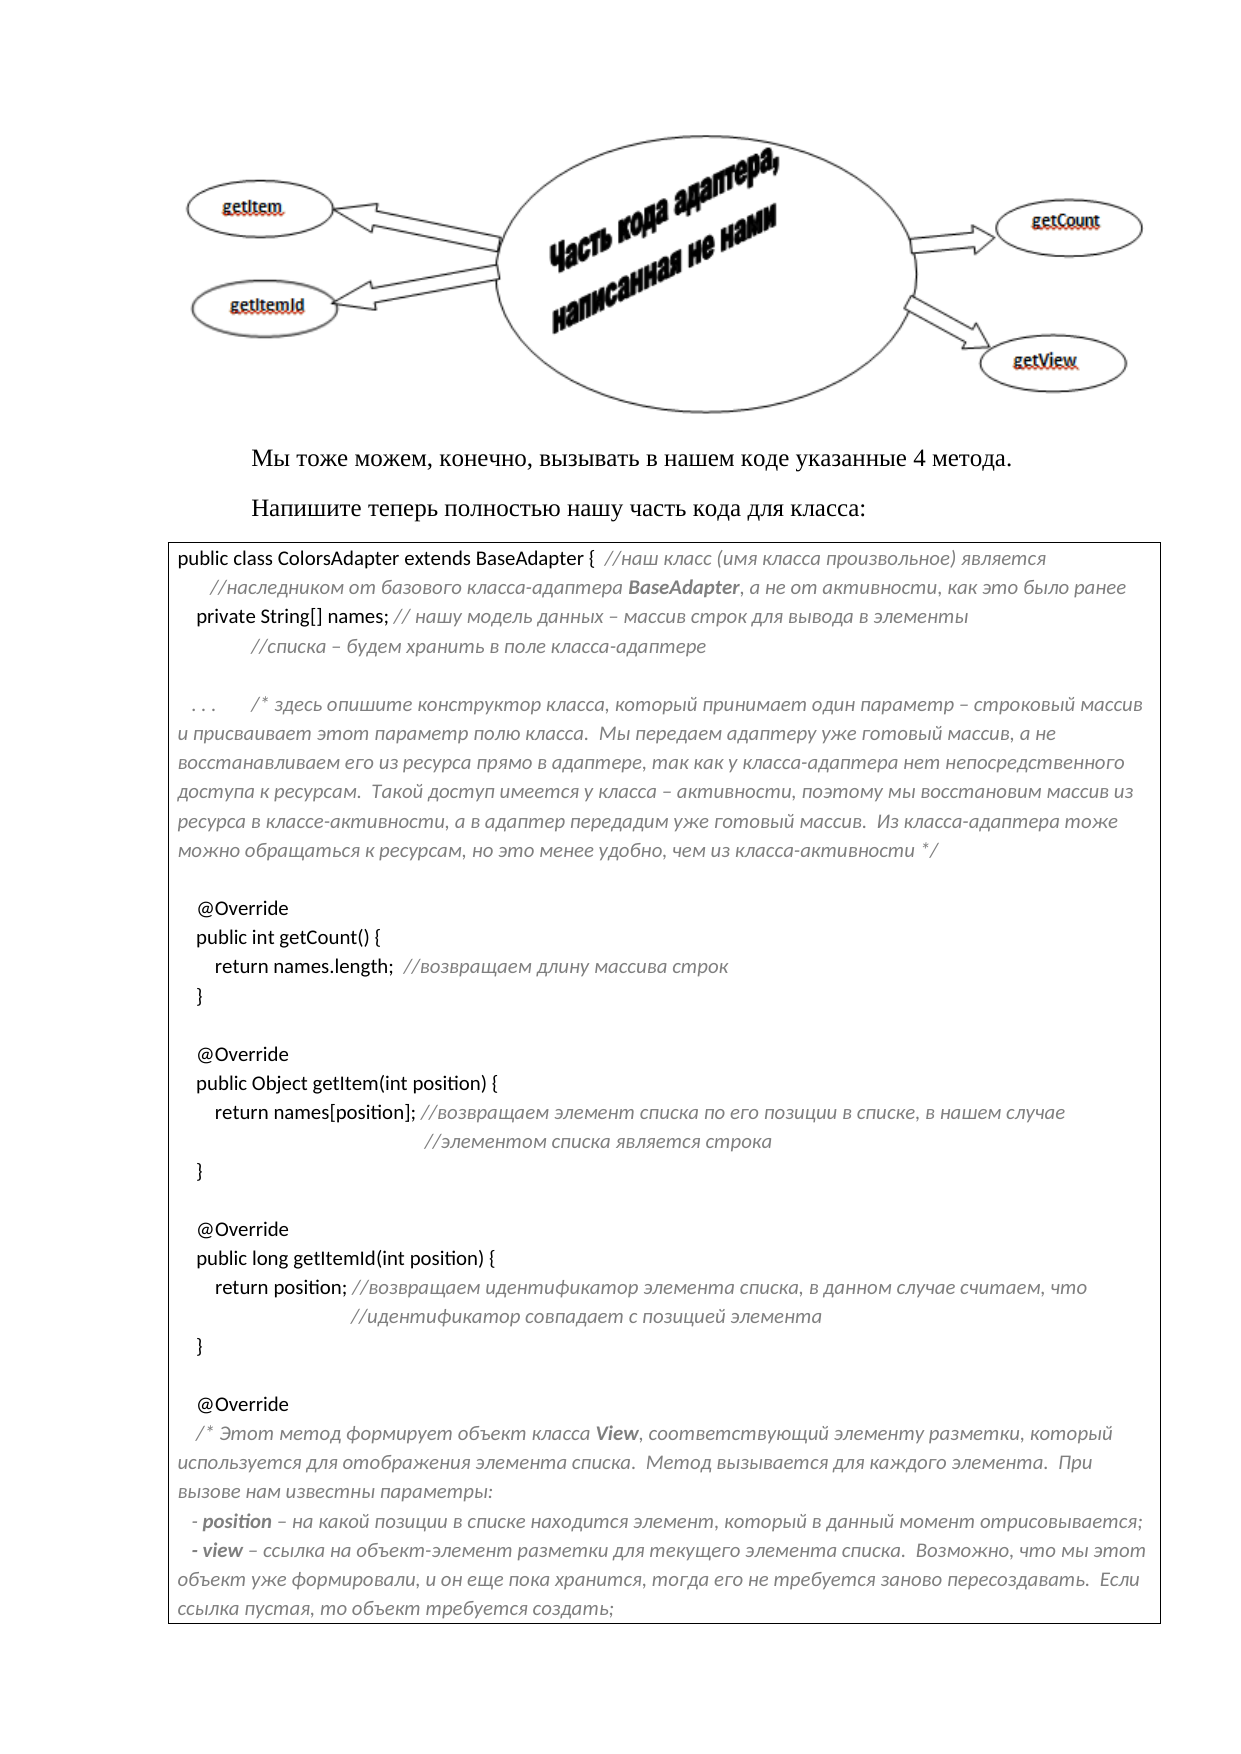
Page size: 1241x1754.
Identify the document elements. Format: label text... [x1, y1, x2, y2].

text return names[position]; //возвращаем элемент списка по его позиции в списке, в нашем случае [169, 1096, 1160, 1125]
text - view – ссылка на объект-элемент разметки для текущего элемента списка. Возможно, что мы этот объект уже формировали, и он еще пока хранится, тогда его не требуется заново пересоздавать. Если ссылка пустая, то объект требуется создать; [169, 1534, 1160, 1623]
text public long getItemId(int position) { [169, 1242, 1160, 1271]
text return names.length; //возвращаем длину массива строк [169, 951, 1160, 979]
text /* Этот метод формирует объект класса View, соответствующий элементу разметки, который [169, 1417, 1160, 1446]
text public Object getItem(int position) { [169, 1067, 1160, 1096]
picture [177, 131, 1152, 423]
text @Override [169, 892, 1160, 921]
text @Override [169, 1388, 1160, 1417]
text используется для отображения элемента списка. Метод вызывается для каждого элемента. При вызове нам известны параметры: [169, 1446, 1160, 1504]
text //элементом списка является строка [169, 1126, 1160, 1154]
text Напишите теперь полностью нашу часть кода для класса: [177, 493, 1152, 521]
text private String[] names; // нашу модель данных – массив строк для вывода в элементы [169, 601, 1160, 629]
text public int getCount() { [169, 921, 1160, 950]
text @Override [169, 1038, 1160, 1067]
text return position; //возвращаем идентификатор элемента списка, в данном случае считаем, что [169, 1271, 1160, 1300]
text . . . /* здесь опишите конструктор класса, который принимает один параметр – строковый массив [169, 688, 1160, 717]
text public class ColorsAdapter extends BaseAdapter { //наш класс (имя класса произвольное) является [169, 543, 1160, 571]
text //идентификатор совпадает с позицией элемента [169, 1301, 1160, 1329]
text - position – на какой позиции в списке находится элемент, который в данный момент отрисовывается; [169, 1505, 1160, 1533]
text } [169, 980, 1160, 1008]
text Мы тоже можем, конечно, вызывать в нашем коде указанные 4 метода. [177, 443, 1152, 472]
text } [169, 1155, 1160, 1183]
text //списка – будем хранить в поле класса-адаптере [169, 630, 1160, 658]
text //наследником от базового класса-адаптера BaseAdapter, а не от активности, как это было ранее [169, 571, 1160, 600]
text } [169, 1330, 1160, 1358]
text и присваивает этот параметр полю класса. Мы передаем адаптеру уже готовый массив, а не восстанавливаем его из ресурса прямо в адаптере, так как у класса-адаптера нет непосредственного доступа к ресурсам. Такой доступ имеется у класса – активности, поэтому мы восстановим массив из ресурса в классе-активности, а в адаптер передадим уже готовый массив. Из класса-адаптера тоже можно обращаться к ресурсам, но это менее удобно, чем из класса-активности */ [169, 717, 1160, 862]
text @Override [169, 1213, 1160, 1242]
